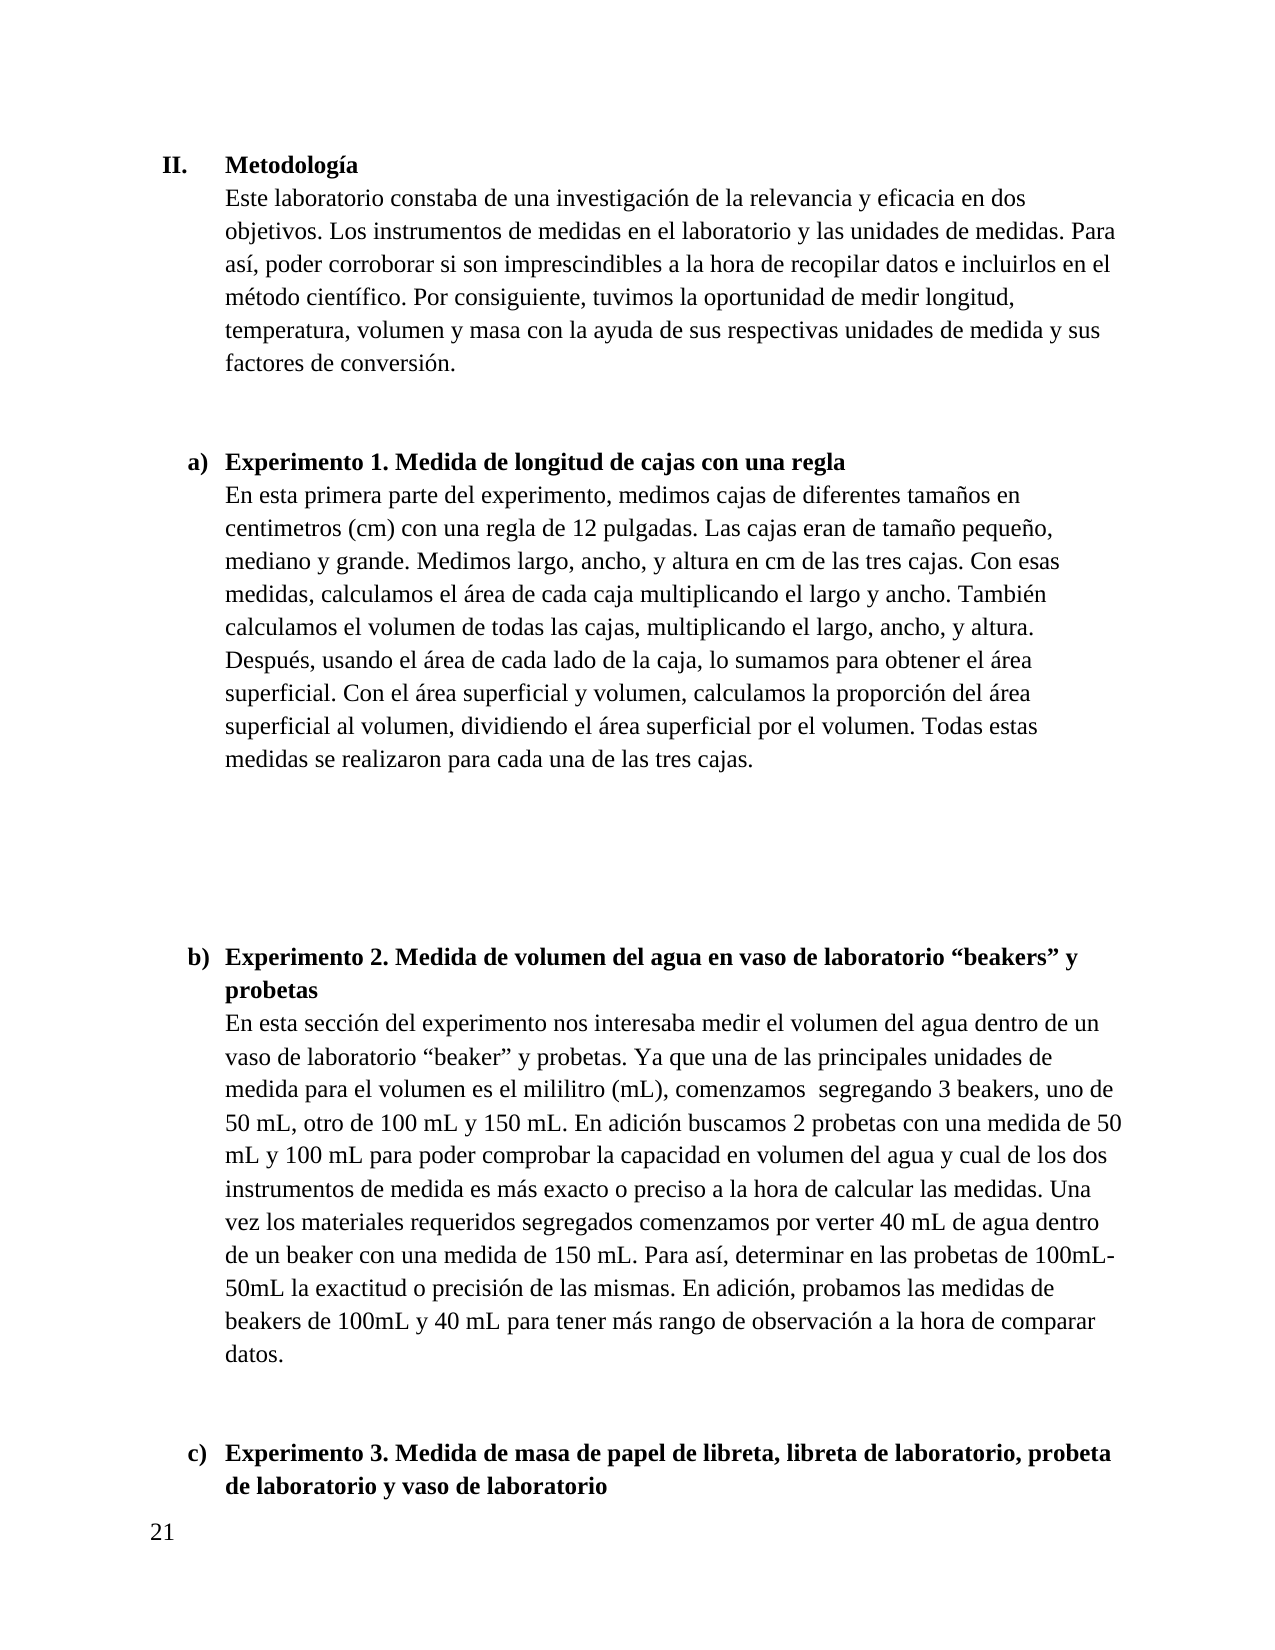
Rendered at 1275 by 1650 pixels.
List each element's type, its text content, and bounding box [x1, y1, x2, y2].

list Metodología [187, 150, 1125, 179]
list Experimento 1. Medida de longitud de cajas con una regla [187, 447, 1125, 476]
list Experimento 2. Medida de volumen del agua en vaso de laboratorio “beakers” y probetas [187, 942, 1125, 1004]
list Experimento 3. Medida de masa de papel de libreta, libreta de laboratorio, probeta de laboratorio y vaso de laboratorio [187, 1438, 1125, 1499]
text Este laboratorio constaba de una investigación de la relevancia y eficacia en dos objetivos. Los instrumentos de medidas en el laboratorio y las unidades de medidas. Para así, poder corroborar si son imprescindibles a la hora de recopilar datos e incluirlos en el método científico. Por consiguiente, tuvimos la oportunidad de medir longitud, temperatura, volumen y masa con la ayuda de sus respectivas unidades de medida y sus factores de conversión. [225, 183, 1125, 377]
text En esta sección del experimento nos interesaba medir el volumen del agua dentro de un vaso de laboratorio “beaker” y probetas. Ya que una de las principales unidades de medida para el volumen es el mililitro (mL), comenzamos segregando 3 beakers, uno de 50 mL, otro de 100 mL y 150 mL. En adición buscamos 2 probetas con una medida de 50 mL y 100 mL para poder comprobar la capacidad en volumen del agua y cual de los dos instrumentos de medida es más exacto o preciso a la hora de calcular las medidas. Una vez los materiales requeridos segregados comenzamos por verter 40 mL de agua dentro de un beaker con una medida de 150 mL. Para así, determinar en las probetas de 100mL-50mL la exactitud o precisión de las mismas. En adición, probamos las medidas de beakers de 100mL y 40 mL para tener más rango de observación a la hora de comparar datos. [225, 1008, 1125, 1367]
text En esta primera parte del experimento, medimos cajas de diferentes tamaños en centimetros (cm) con una regla de 12 pulgadas. Las cajas eran de tamaño pequeño, mediano y grande. Medimos largo, ancho, y altura en cm de las tres cajas. Con esas medidas, calculamos el área de cada caja multiplicando el largo y ancho. También calculamos el volumen de todas las cajas, multiplicando el largo, ancho, y altura. Después, usando el área de cada lado de la caja, lo sumamos para obtener el área superficial. Con el área superficial y volumen, calculamos la proporción del área superficial al volumen, dividiendo el área superficial por el volumen. Todas estas medidas se realizaron para cada una de las tres cajas. [225, 480, 1125, 773]
